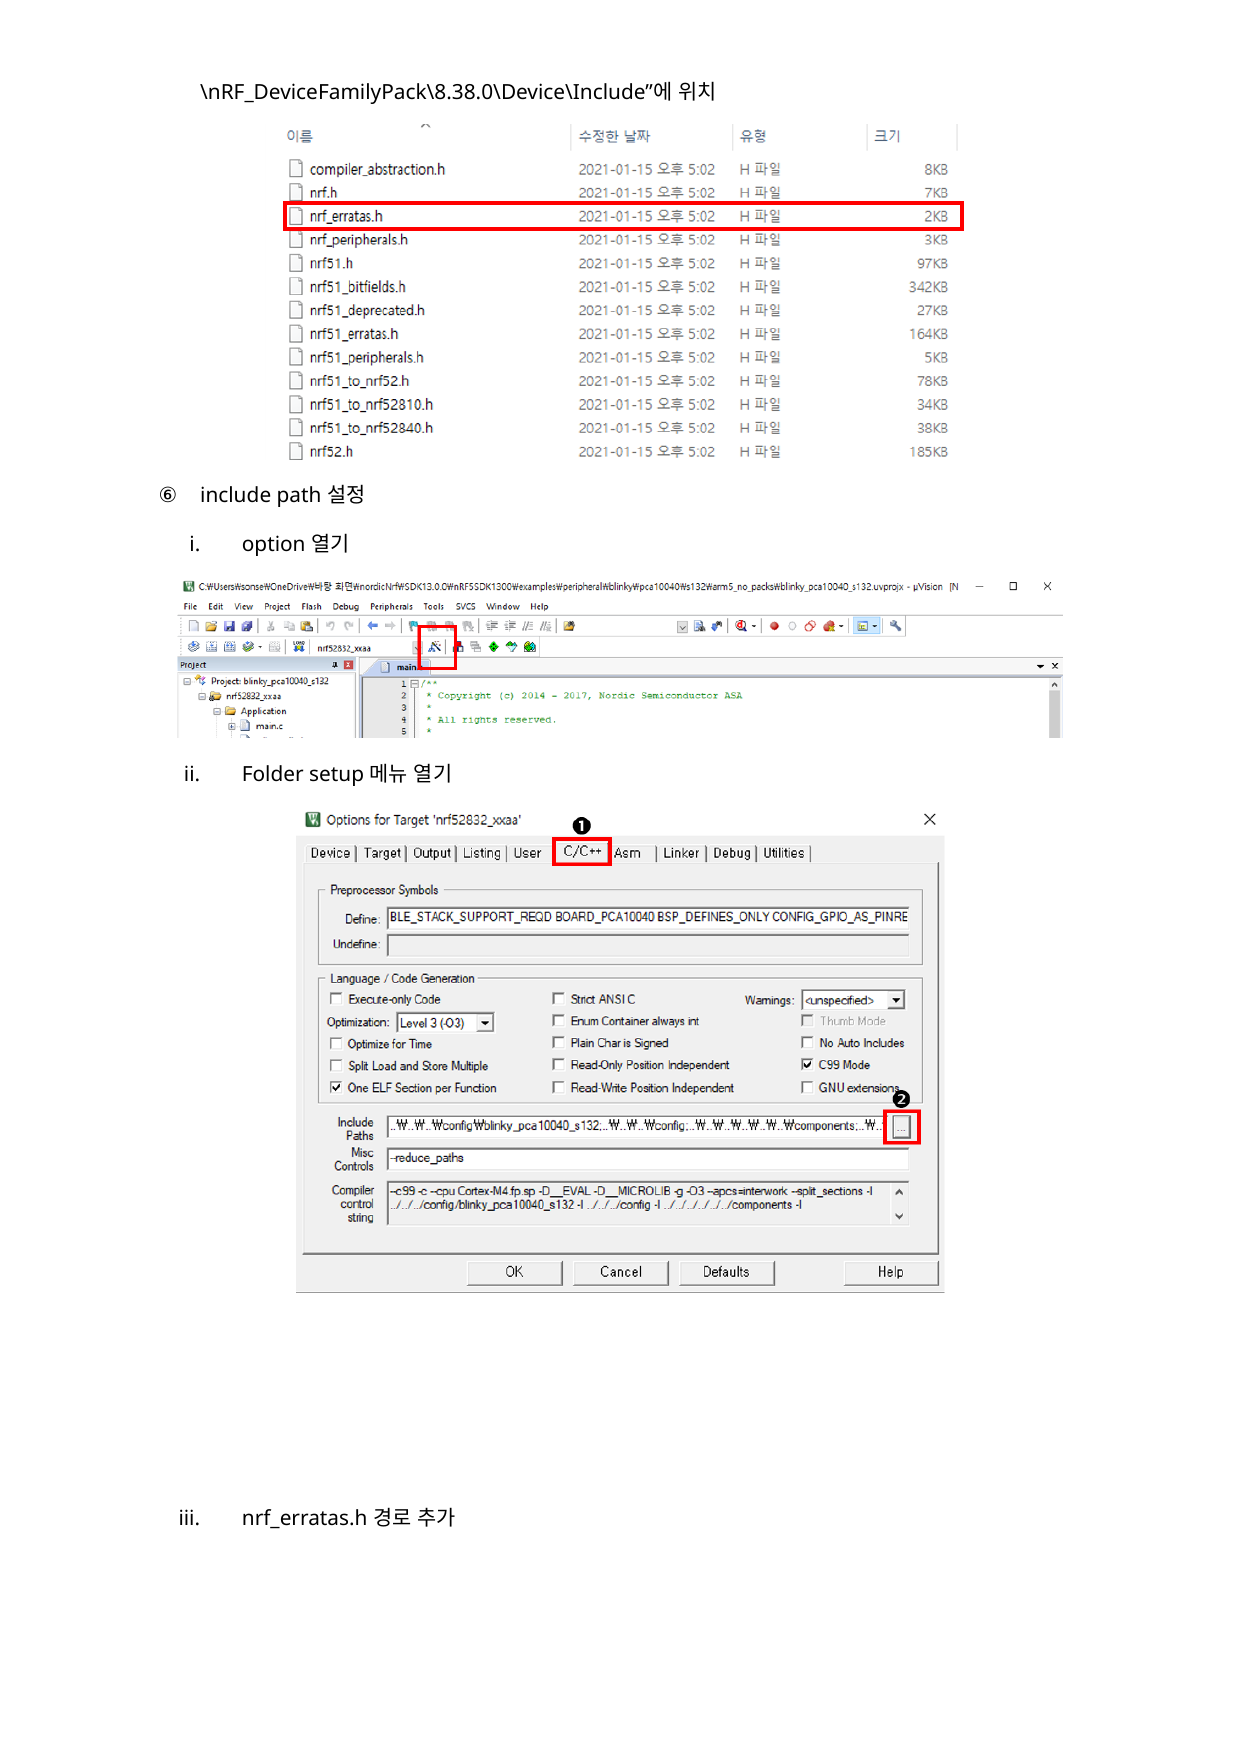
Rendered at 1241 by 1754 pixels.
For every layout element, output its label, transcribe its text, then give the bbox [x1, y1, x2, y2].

picture [265, 124, 975, 460]
list Folder setup 메뉴 열기 [200, 757, 1165, 787]
list option 열기 [200, 527, 1165, 558]
list nrf_erratas.h 경로 추가 [200, 1501, 1165, 1531]
list \nRF_DeviceFamilyPack\8.38.0\Device\Include”에 위치 [200, 75, 1165, 105]
picture [177, 576, 1063, 738]
picture [295, 806, 945, 1293]
list include path 설정 [158, 478, 1165, 508]
